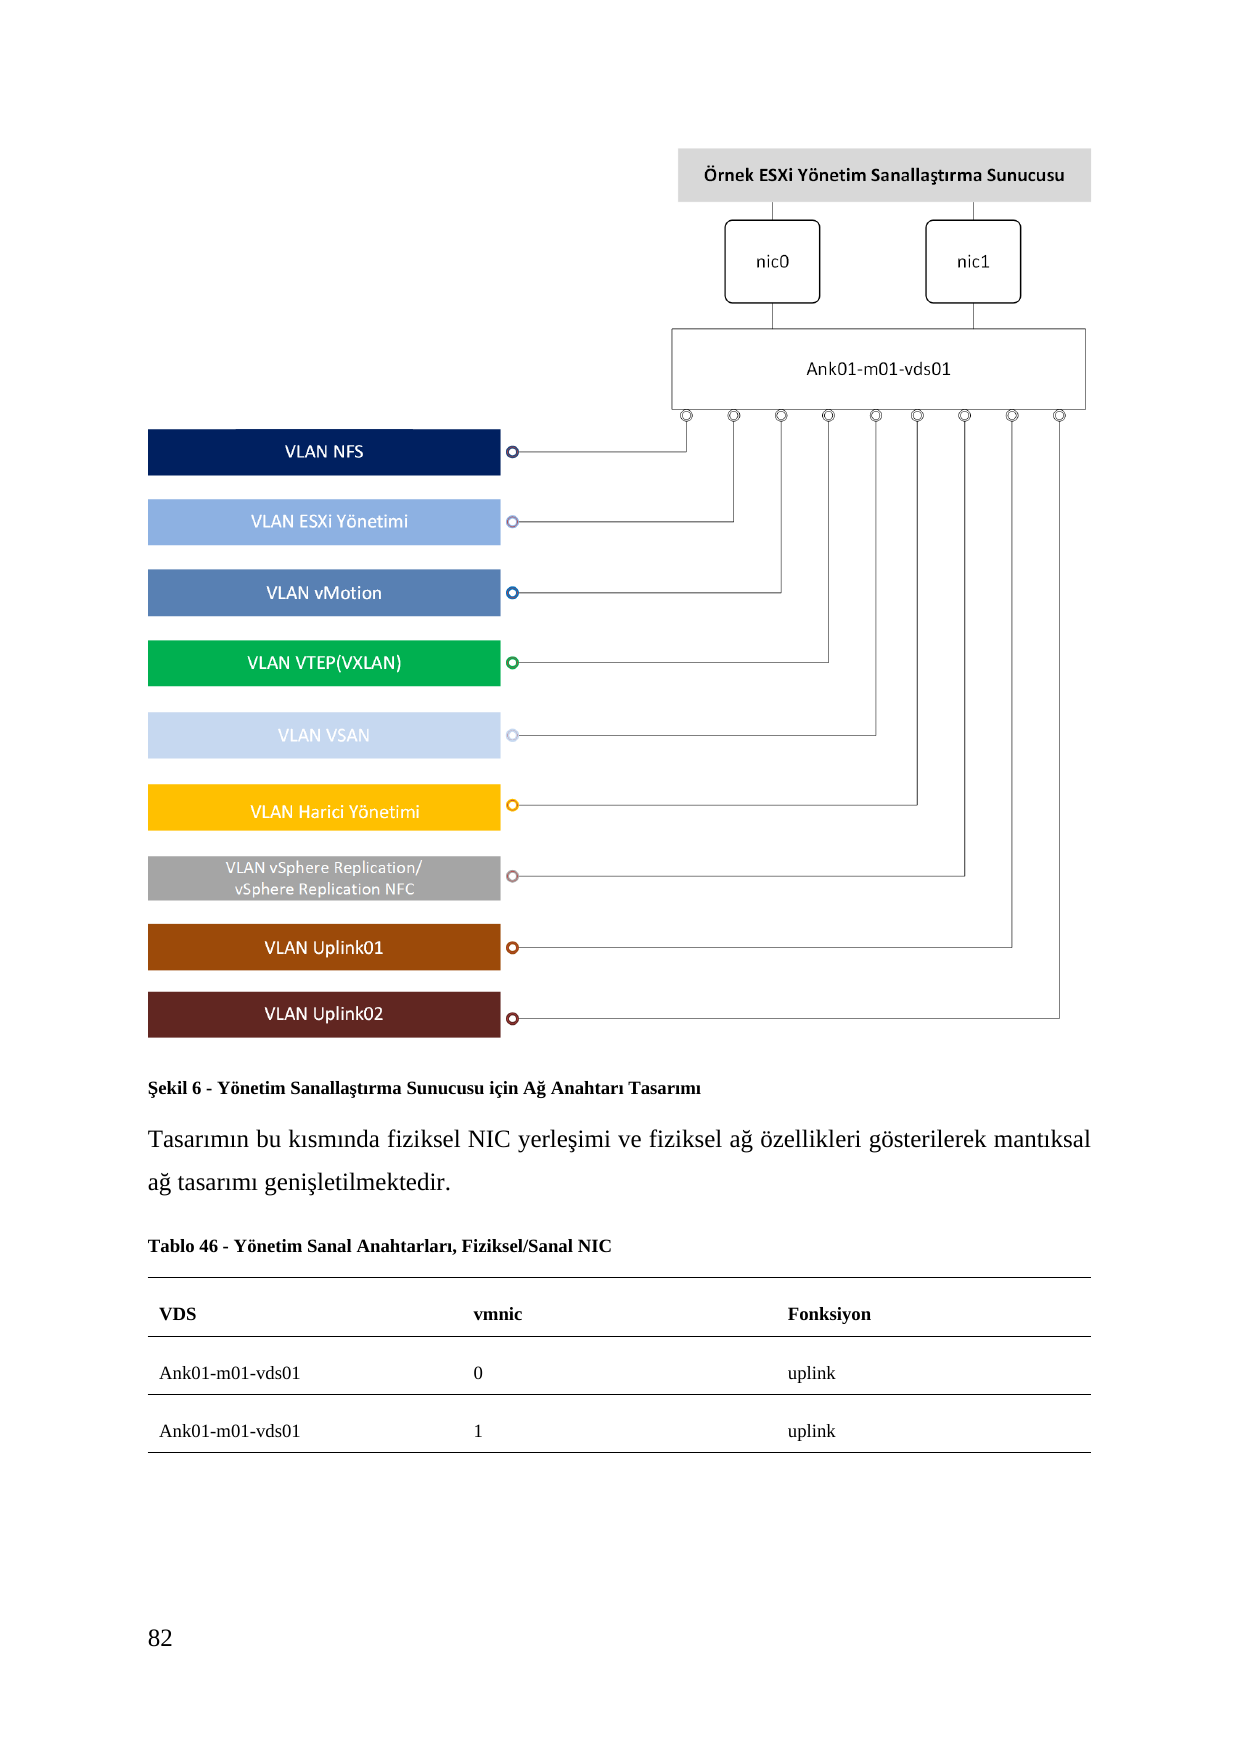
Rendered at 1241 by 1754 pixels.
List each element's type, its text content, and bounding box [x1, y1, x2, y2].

table_cell Ank01-m01-vds01 [148, 1337, 462, 1394]
table_cell uplink [776, 1337, 1091, 1394]
table_cell uplink [776, 1395, 1091, 1452]
table_header Fonksiyon [776, 1278, 1091, 1336]
text Tablo 46 - Yönetim Sanal Anahtarları, Fiziksel/Sanal NIC [148, 1235, 1093, 1256]
text Tasarımın bu kısmında fiziksel NIC yerleşimi ve fiziksel ağ özellikleri gösterilerek mantıksal ağ tasarımı genişletilmektedir. [148, 1124, 1093, 1196]
table_header vmnic [462, 1278, 776, 1336]
table_cell 0 [462, 1337, 776, 1394]
text Şekil 6 - Yönetim Sanallaştırma Sunucusu için Ağ Anahtarı Tasarımı [148, 1077, 1093, 1099]
picture [147, 147, 1092, 1038]
table_cell 1 [462, 1395, 776, 1452]
table_cell Ank01-m01-vds01 [148, 1395, 462, 1452]
table_header VDS [148, 1278, 462, 1336]
